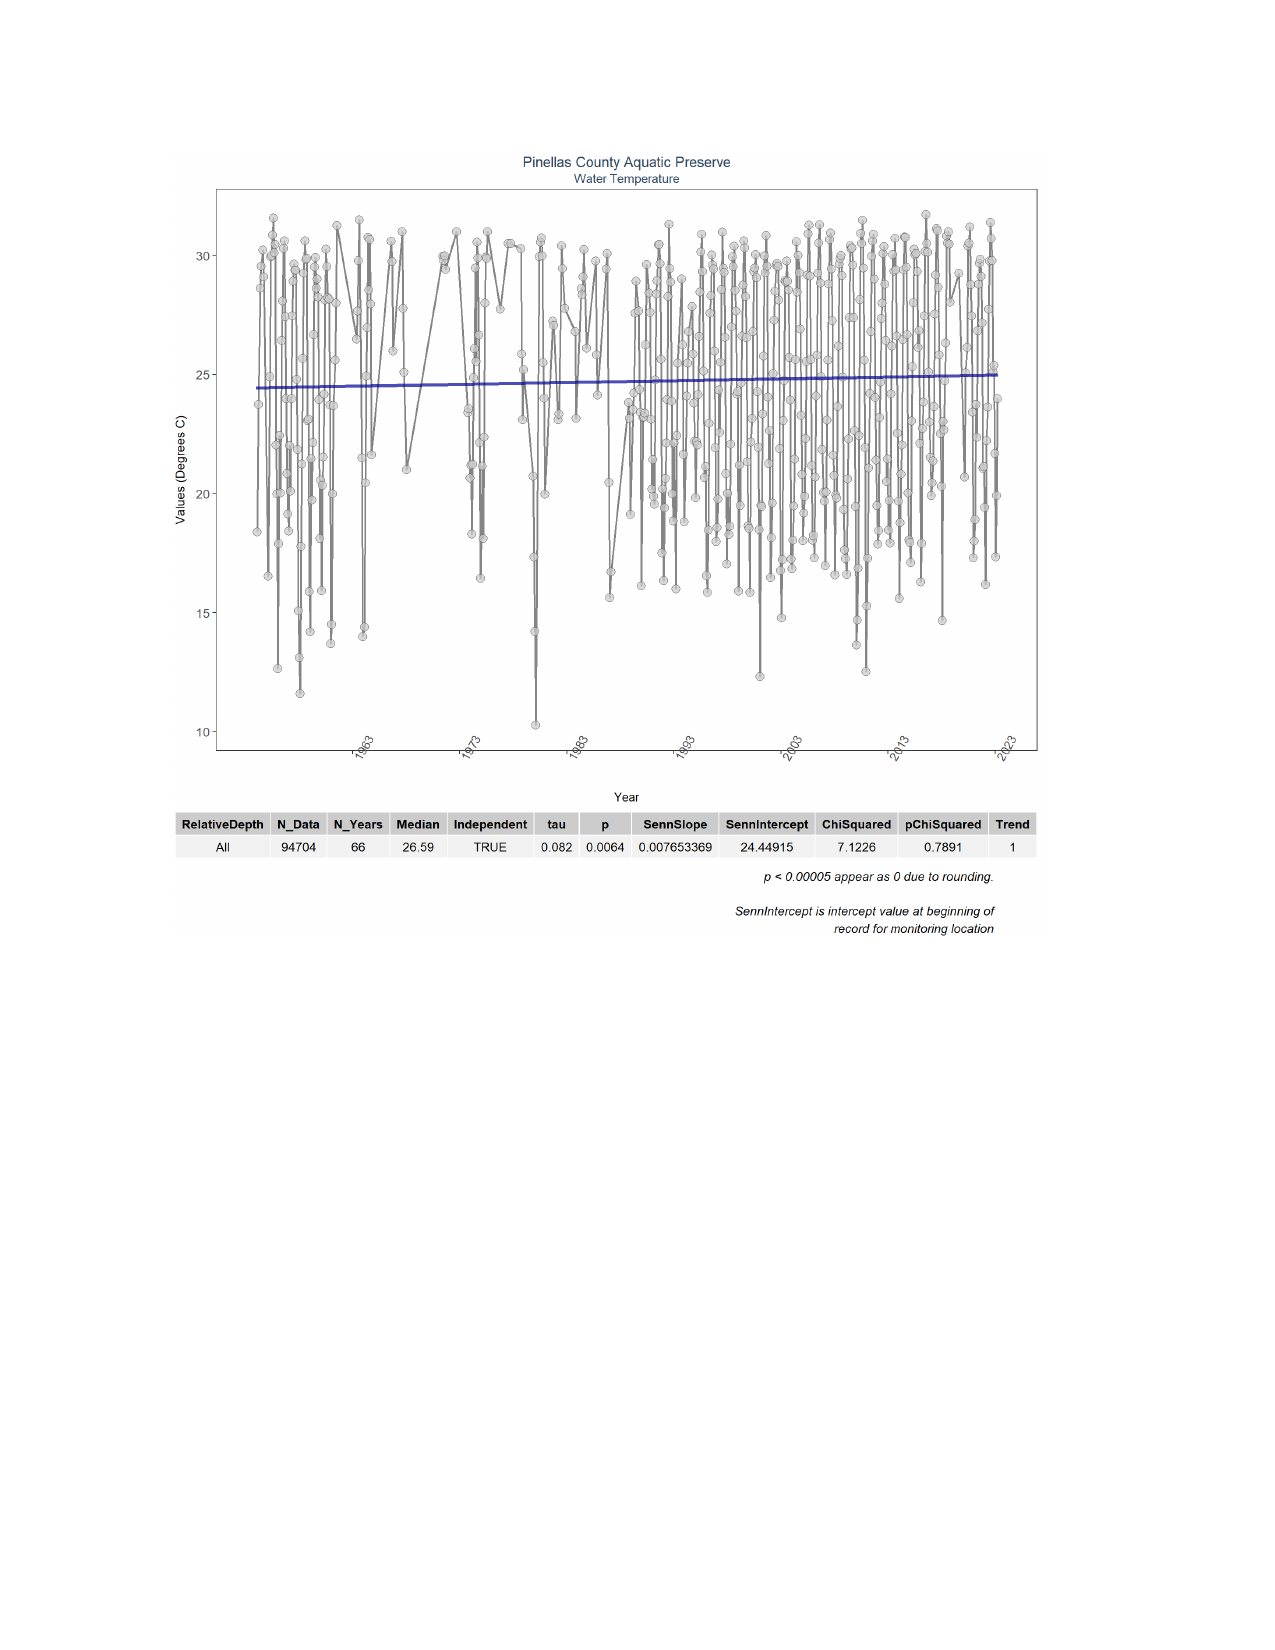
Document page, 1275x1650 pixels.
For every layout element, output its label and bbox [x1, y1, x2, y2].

picture [168, 150, 1044, 938]
